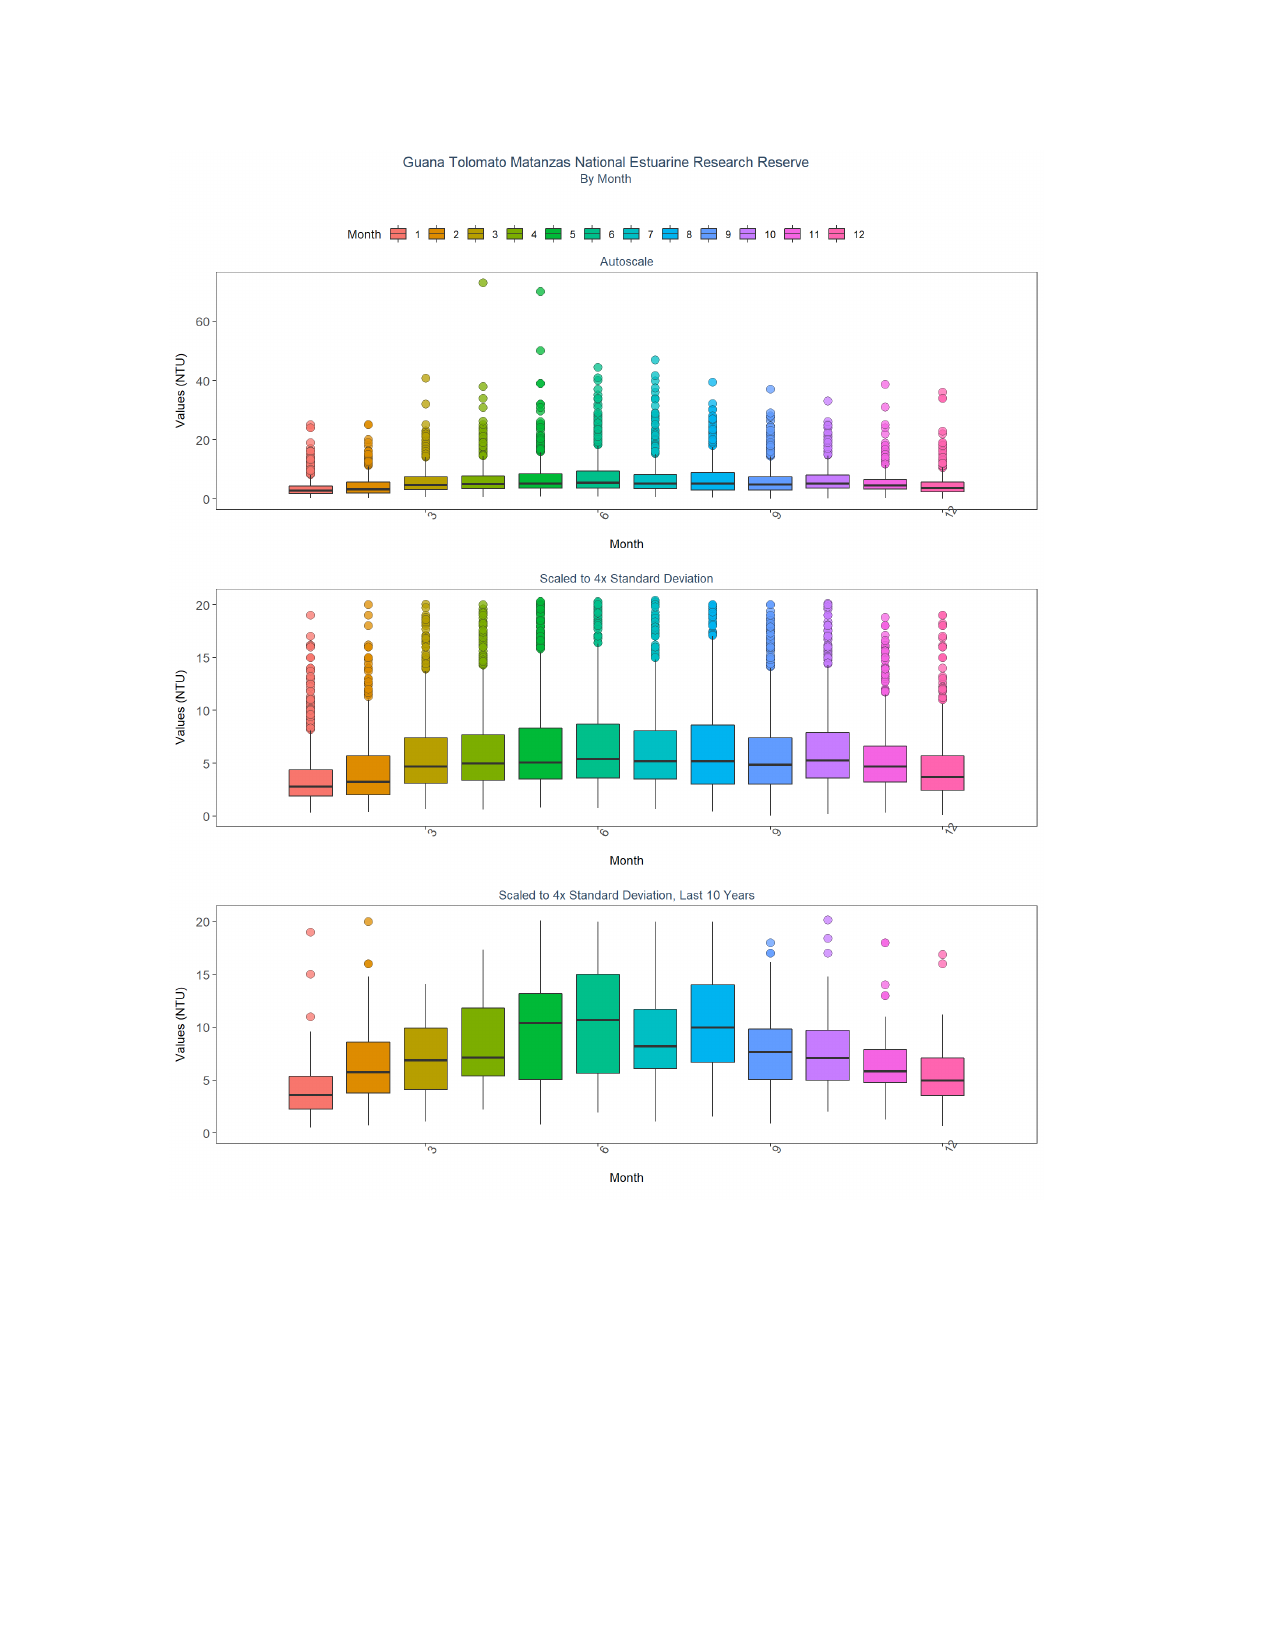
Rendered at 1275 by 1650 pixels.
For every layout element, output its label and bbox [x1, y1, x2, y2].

picture [168, 150, 1044, 1200]
